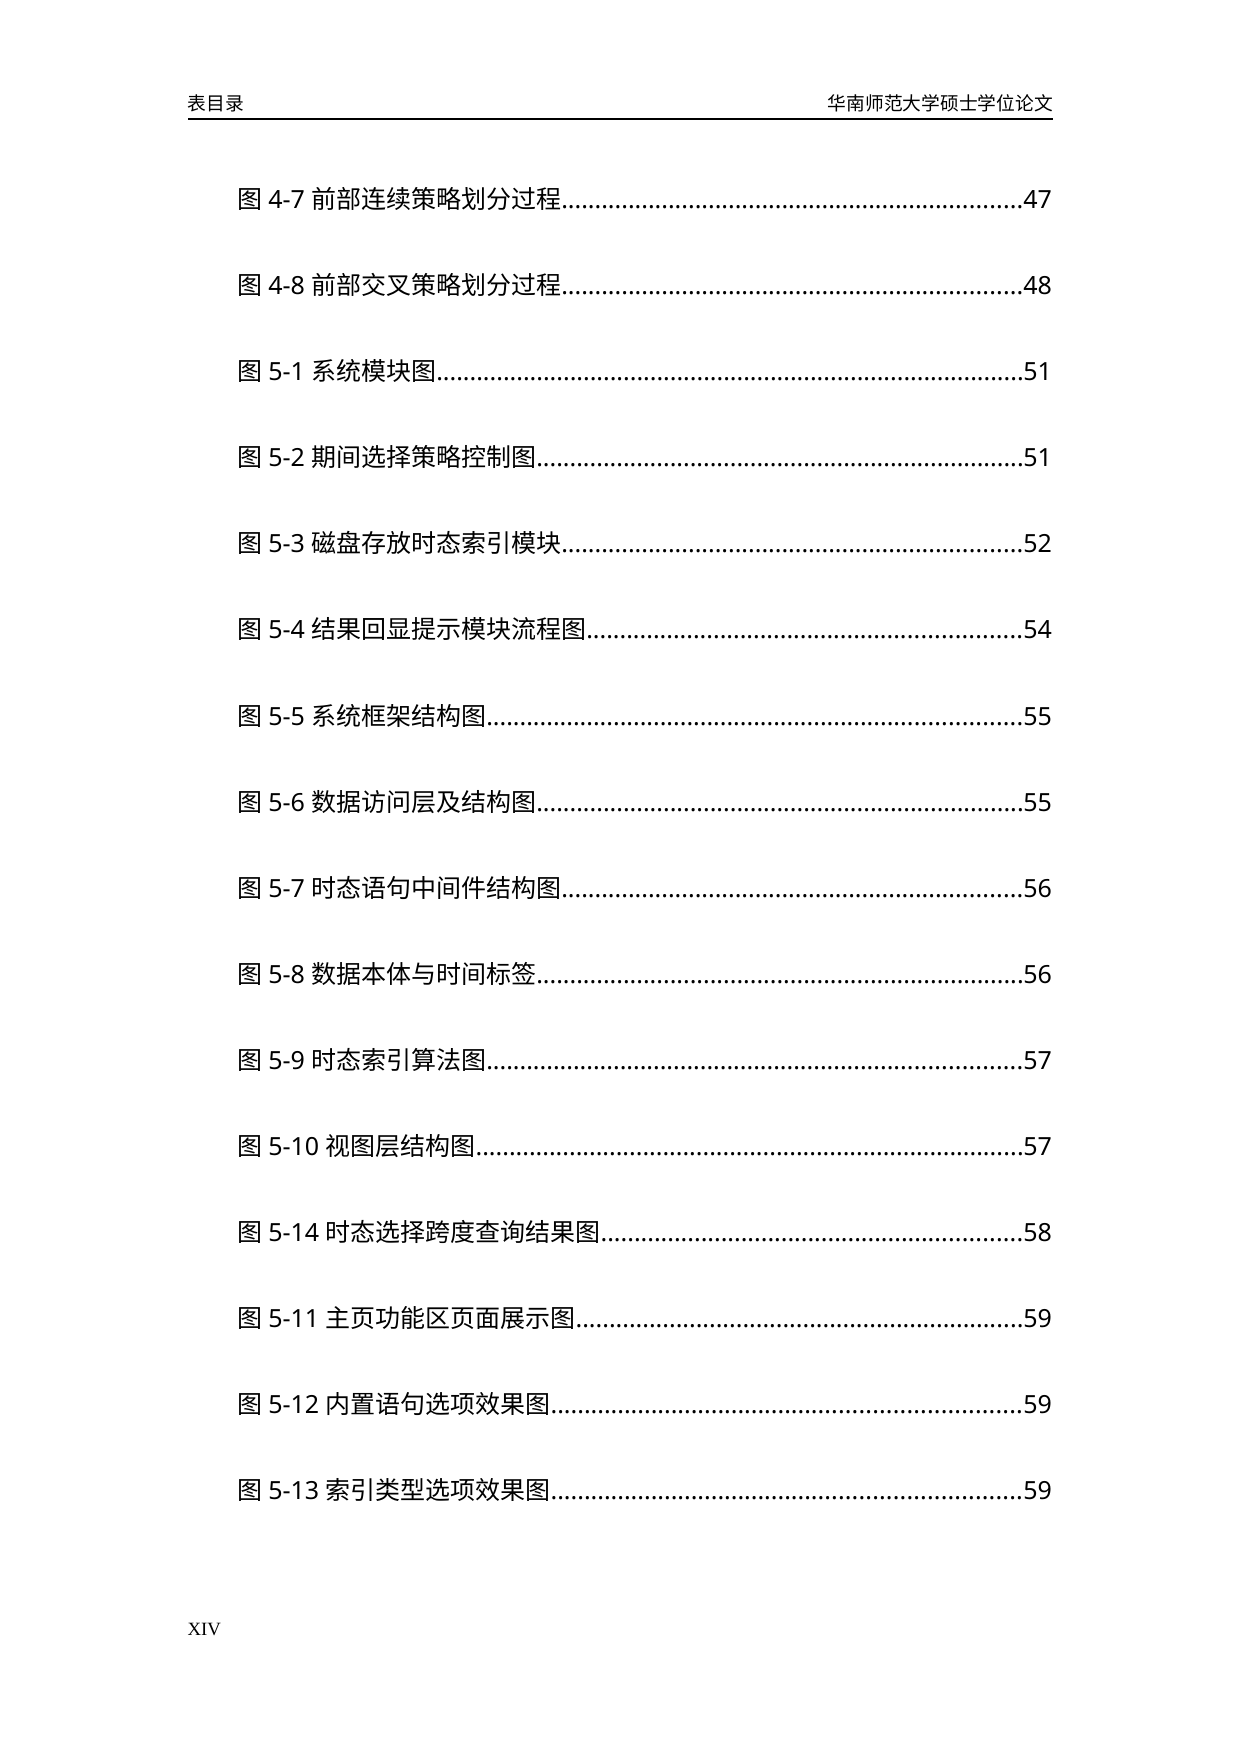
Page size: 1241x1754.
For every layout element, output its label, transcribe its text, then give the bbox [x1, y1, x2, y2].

text 图 5-3 磁盘存放时态索引模块 52 [237, 508, 1053, 576]
text 图 5-11 主页功能区页面展示图 59 [237, 1282, 1053, 1350]
text 图 5-13 索引类型选项效果图 59 [237, 1454, 1053, 1522]
text 图 4-7 前部连续策略划分过程 47 [237, 164, 1053, 232]
text 图 5-9 时态索引算法图 57 [237, 1024, 1053, 1092]
text 图 5-12 内置语句选项效果图 59 [237, 1368, 1053, 1436]
text 图 5-10 视图层结构图 57 [237, 1110, 1053, 1178]
text 图 5-1 系统模块图 51 [237, 336, 1053, 404]
text 图 5-2 期间选择策略控制图 51 [237, 422, 1053, 490]
text 图 5-8 数据本体与时间标签 56 [237, 938, 1053, 1006]
text 图 5-5 系统框架结构图 55 [237, 680, 1053, 748]
text 图 5-4 结果回显提示模块流程图 54 [237, 594, 1053, 662]
text 图 5-14 时态选择跨度查询结果图 58 [237, 1196, 1053, 1264]
text 图 5-6 数据访问层及结构图 55 [237, 766, 1053, 834]
text 图 5-7 时态语句中间件结构图 56 [237, 852, 1053, 920]
text 图 4-8 前部交叉策略划分过程 48 [237, 250, 1053, 318]
